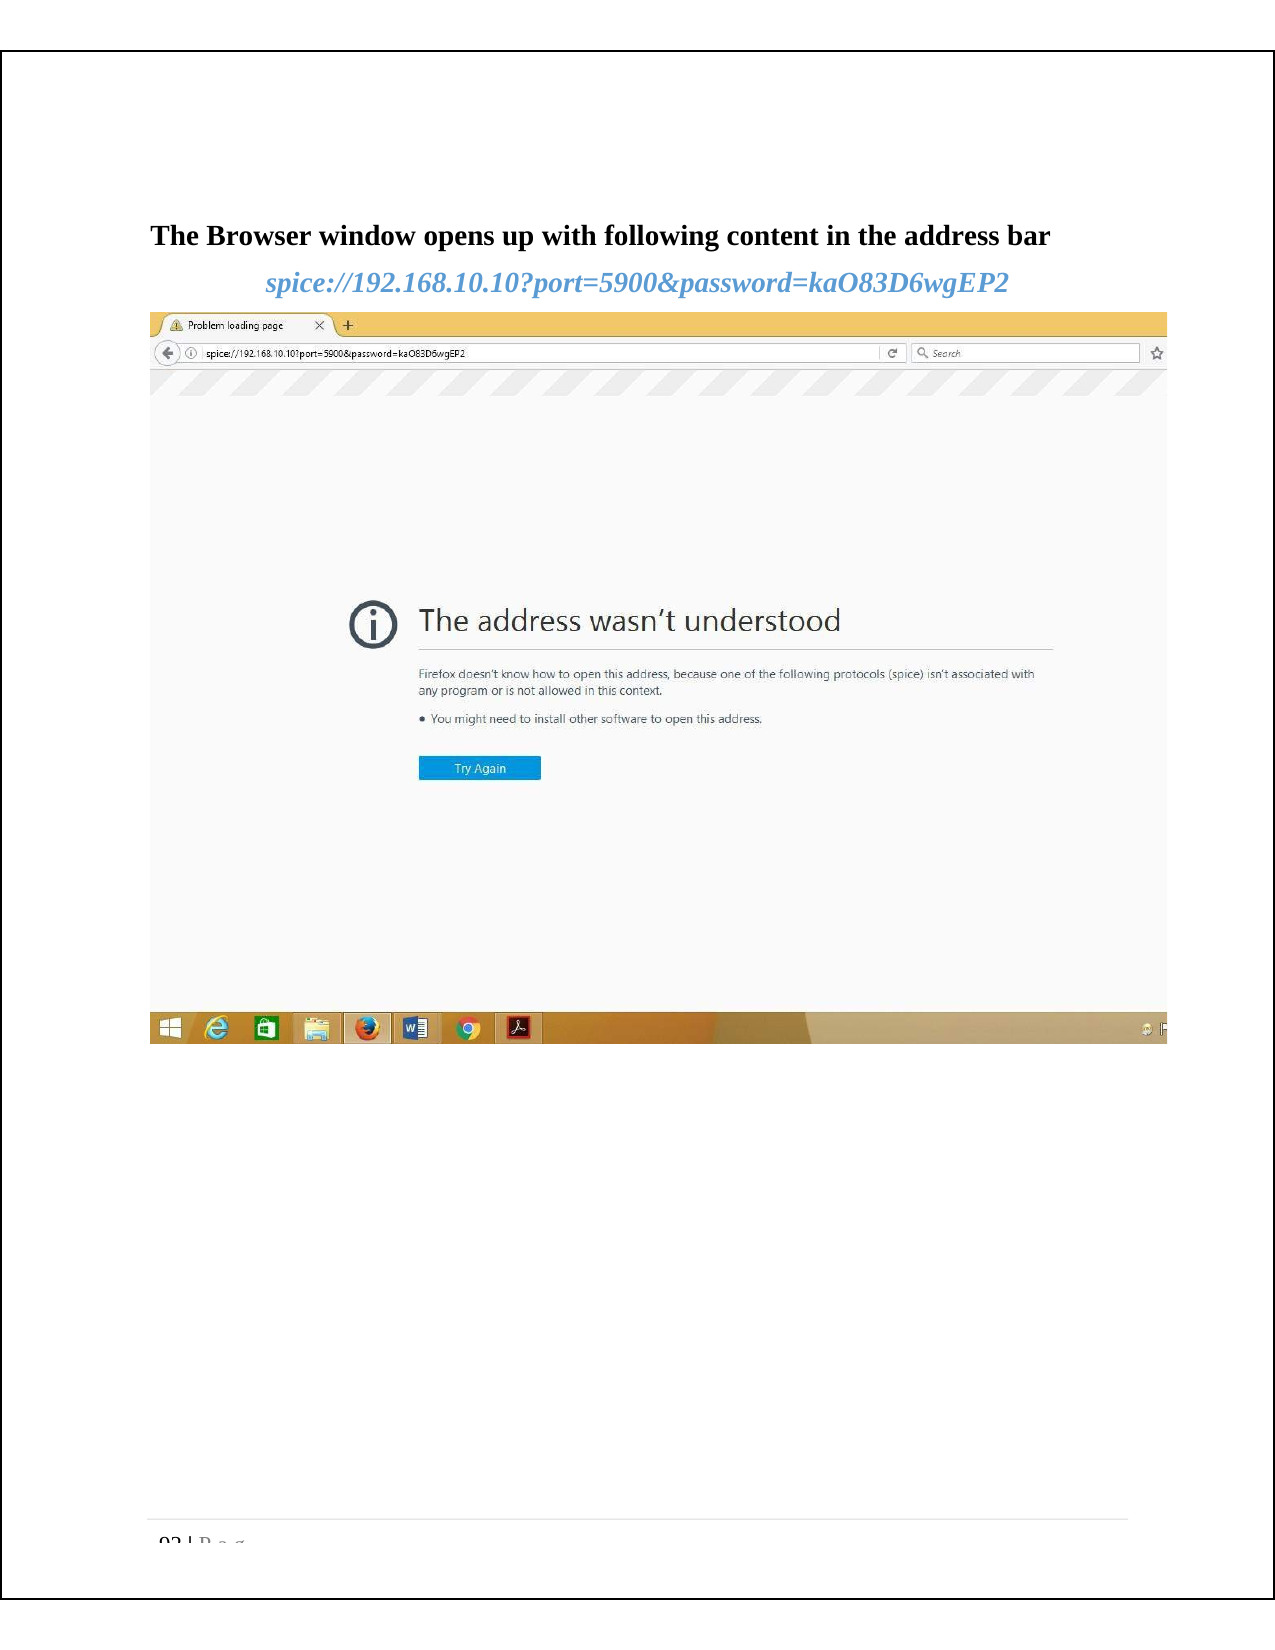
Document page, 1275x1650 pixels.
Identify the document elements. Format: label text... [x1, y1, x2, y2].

subtitle spice://192.168.10.10?port=5900&password=kaO83D6wgEP2 [149, 265, 1126, 299]
picture [150, 312, 1168, 1044]
text The Browser window opens up with following content in the address bar [94, 218, 1107, 251]
